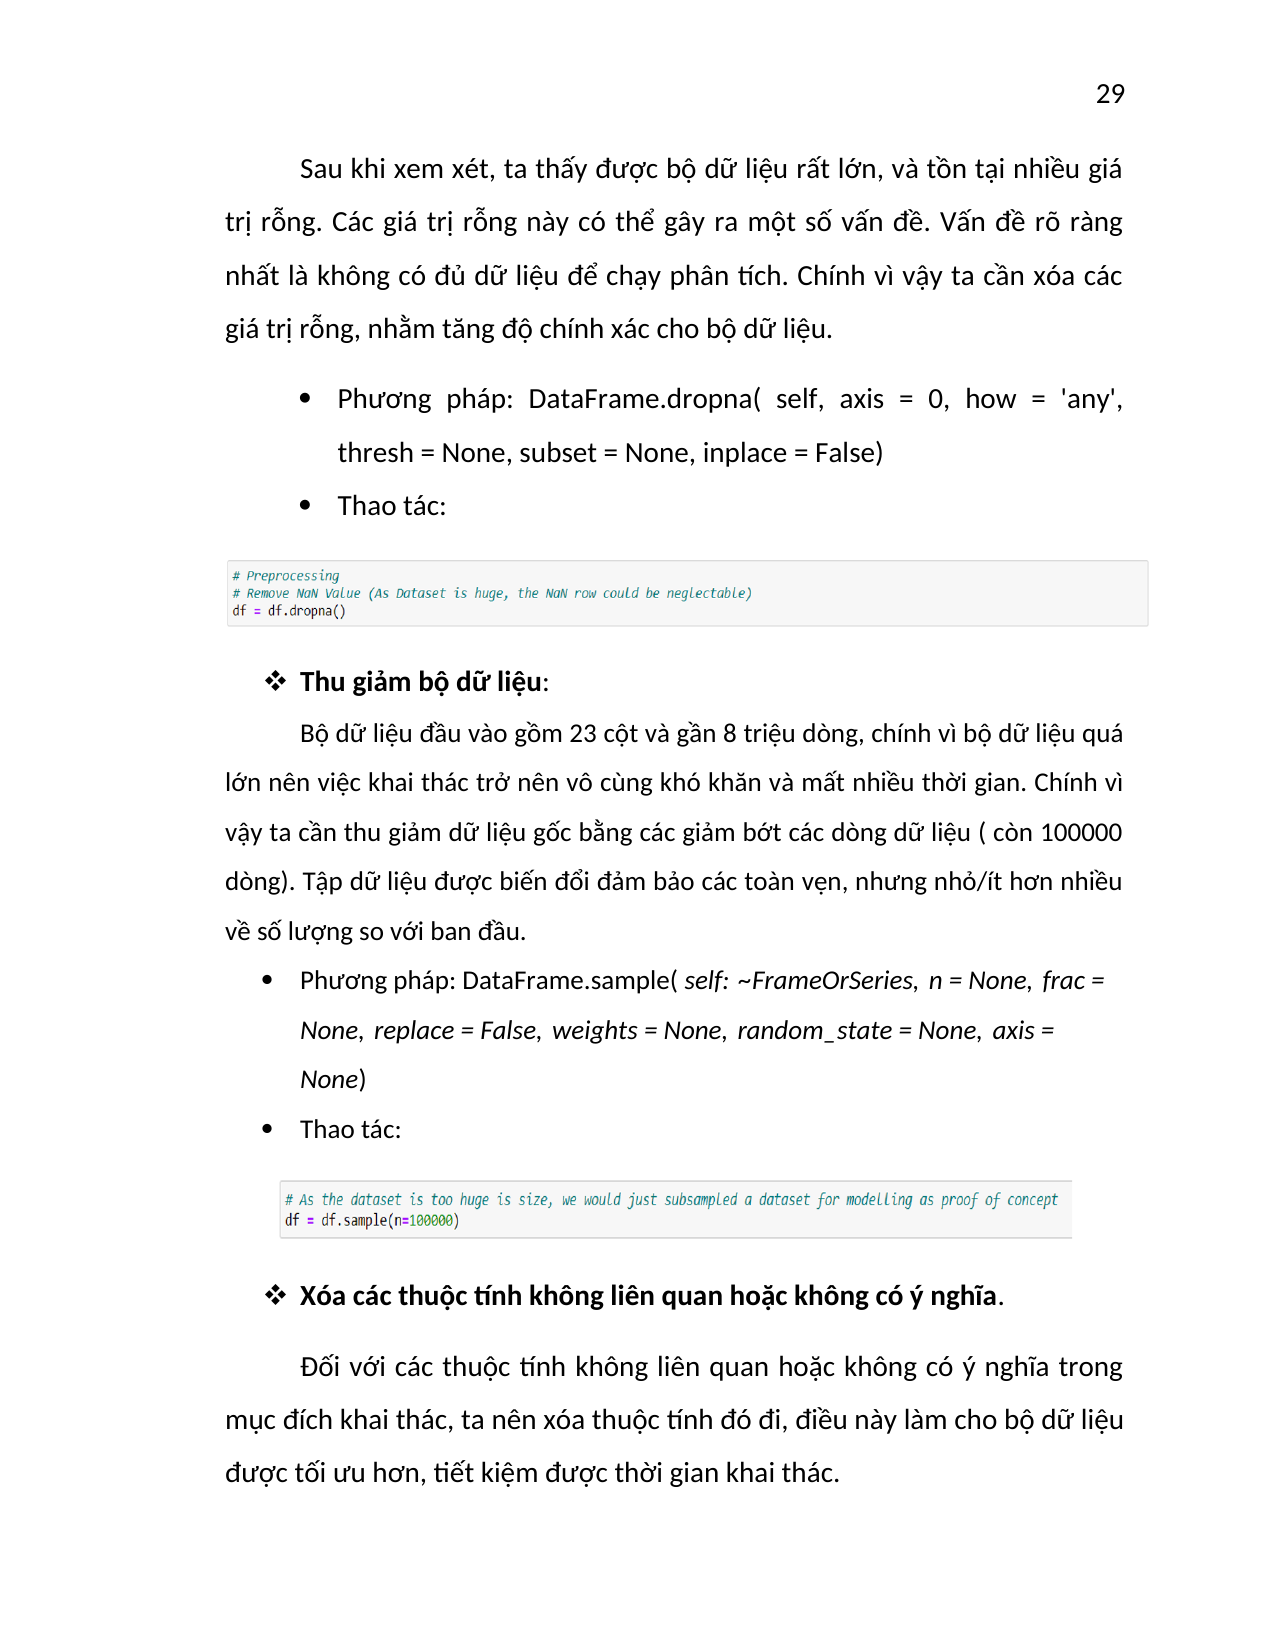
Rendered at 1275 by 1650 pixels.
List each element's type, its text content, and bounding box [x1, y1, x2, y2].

list Phương pháp: DataFrame.sample( self: ~FrameOrSeries, n = None, frac = None, replace = False, weights = None, random_state = None, axis = None) [262, 963, 1125, 1095]
list Xóa các thuộc tính không liên quan hoặc không có ý nghĩa. [262, 1277, 1125, 1313]
text Đối với các thuộc tính không liên quan hoặc không có ý nghĩa trong mục đích khai thác, ta nên xóa thuộc tính đó đi, điều này làm cho bộ dữ liệu được tối ưu hơn, tiết kiệm được thời gian khai thác. [225, 1348, 1125, 1490]
list Thu giảm bộ dữ liệu: [262, 663, 1125, 698]
list Thao tác: [300, 487, 1125, 523]
picture [225, 557, 1151, 629]
list Phương pháp: DataFrame.dropna( self, axis = 0, how = 'any', thresh = None, subset = None, inplace = False) [300, 380, 1125, 469]
text Sau khi xem xét, ta thấy được bộ dữ liệu rất lớn, và tồn tại nhiều giá trị rỗng. Các giá trị rỗng này có thể gây ra một số vấn đề. Vấn đề rõ ràng nhất là không có đủ dữ liệu để chạy phân tích. Chính vì vậy ta cần xóa các giá trị rỗng, nhằm tăng độ chính xác cho bộ dữ liệu. [225, 150, 1125, 346]
list Thao tác: [262, 1112, 1125, 1145]
picture [277, 1178, 1073, 1242]
list Bộ dữ liệu đầu vào gồm 23 cột và gần 8 triệu dòng, chính vì bộ dữ liệu quá lớn nên việc khai thác trở nên vô cùng khó khăn và mất nhiều thời gian. Chính vì vậy ta cần thu giảm dữ liệu gốc bằng các giảm bớt các dòng dữ liệu ( còn 100000 dòng). Tập dữ liệu được biến đổi đảm bảo các toàn vẹn, nhưng nhỏ/ít hơn nhiều về số lượng so với ban đầu. [225, 716, 1125, 947]
